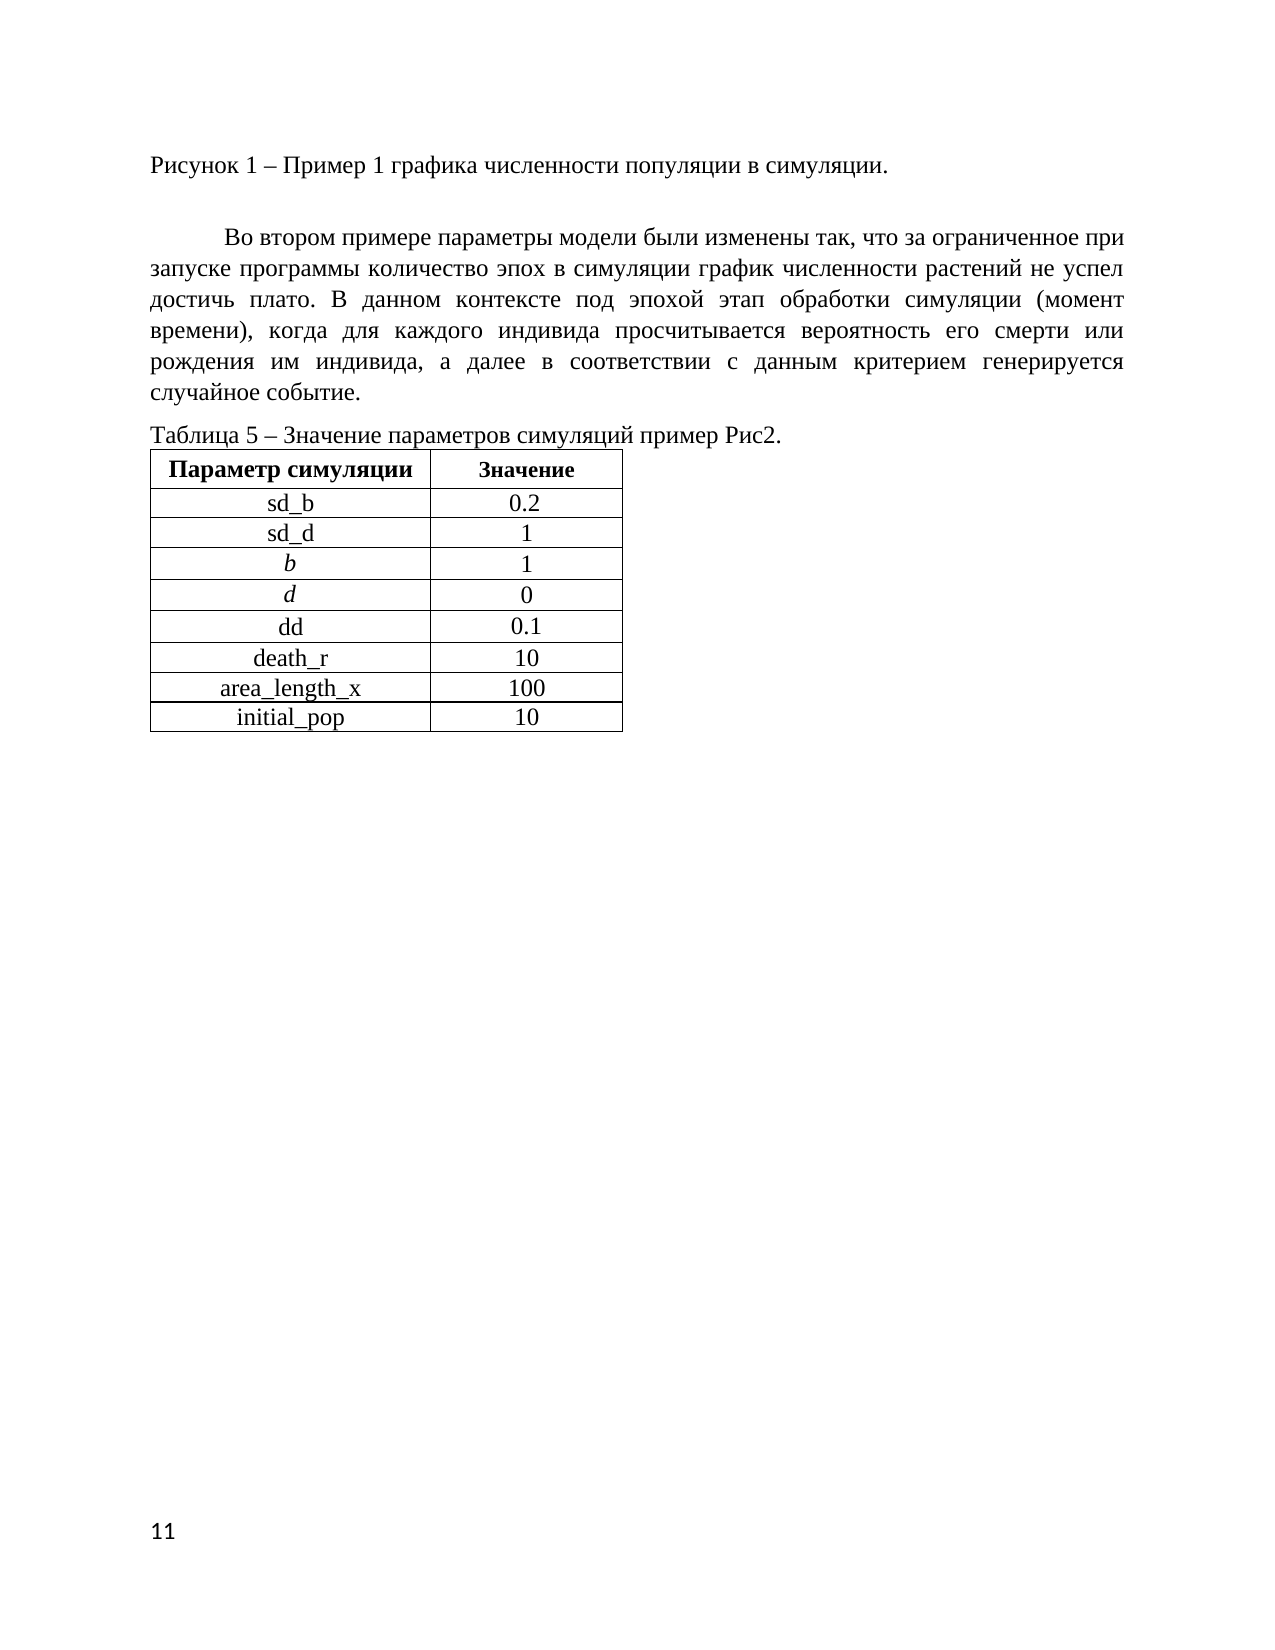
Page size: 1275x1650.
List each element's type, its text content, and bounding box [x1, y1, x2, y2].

table_cell 0 [431, 580, 622, 610]
table_cell area_length_x [151, 673, 430, 701]
table_cell 100 [431, 673, 622, 701]
text Рисунок 1 – Пример 1 графика численности популяции в симуляции. [150, 150, 1125, 179]
table_cell [431, 611, 622, 642]
table_cell 10 [431, 643, 622, 672]
table_cell death_r [151, 643, 430, 672]
table_cell dd [151, 611, 430, 642]
table_cell sd_d [151, 518, 430, 547]
table_header Значение [431, 450, 622, 487]
table_cell initial_pop [151, 703, 430, 731]
table_header Параметр симуляции [151, 450, 430, 487]
table_cell 1 [431, 548, 622, 579]
table_cell 10 [431, 703, 622, 731]
table_cell 0.2 [431, 489, 622, 517]
table_cell sd_b [151, 489, 430, 517]
text Таблица 5 – Значение параметров симуляций пример Рис2. [150, 421, 1125, 449]
table_cell 1 [431, 518, 622, 547]
table_cell [151, 580, 430, 610]
text Во втором примере параметры модели были изменены так, что за ограниченное при запуске программы количество эпох в симуляции график численности растений не успел достичь плато. В данном контексте под эпохой этап обработки симуляции (момент времени), когда для каждого индивида просчитывается вероятность его смерти или рождения им индивида, а далее в соответствии с данным критерием генерируется случайное событие. [150, 222, 1125, 406]
table_cell [151, 548, 430, 579]
